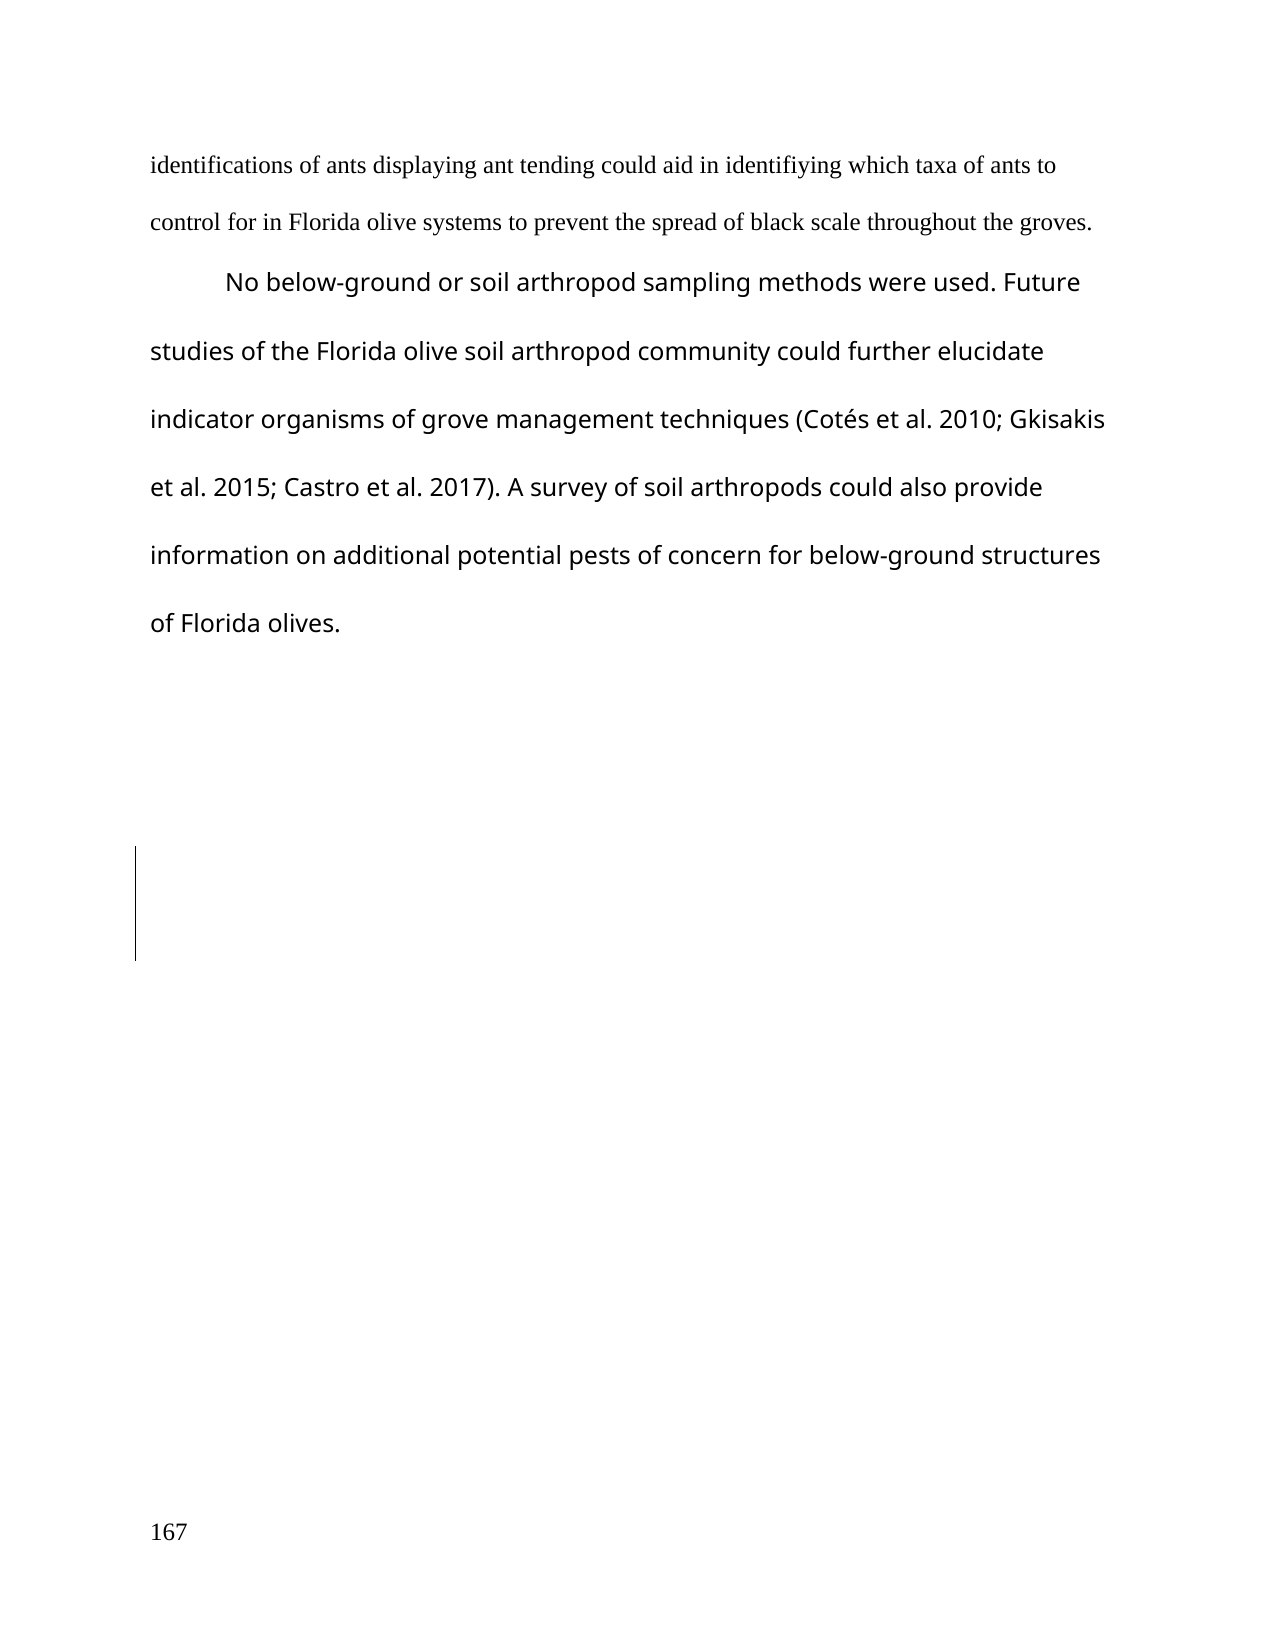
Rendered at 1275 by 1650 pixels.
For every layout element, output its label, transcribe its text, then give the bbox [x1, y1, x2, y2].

text No below-ground or soil arthropod sampling methods were used. Future studies of the Florida olive soil arthropod community could further elucidate indicator organisms of grove management techniques (Cotés et al. 2010; Gkisakis et al. 2015; Castro et al. 2017). A survey of soil arthropods could also provide information on additional potential pests of concern for below-ground structures of Florida olives. [150, 265, 1125, 640]
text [150, 150, 1125, 236]
